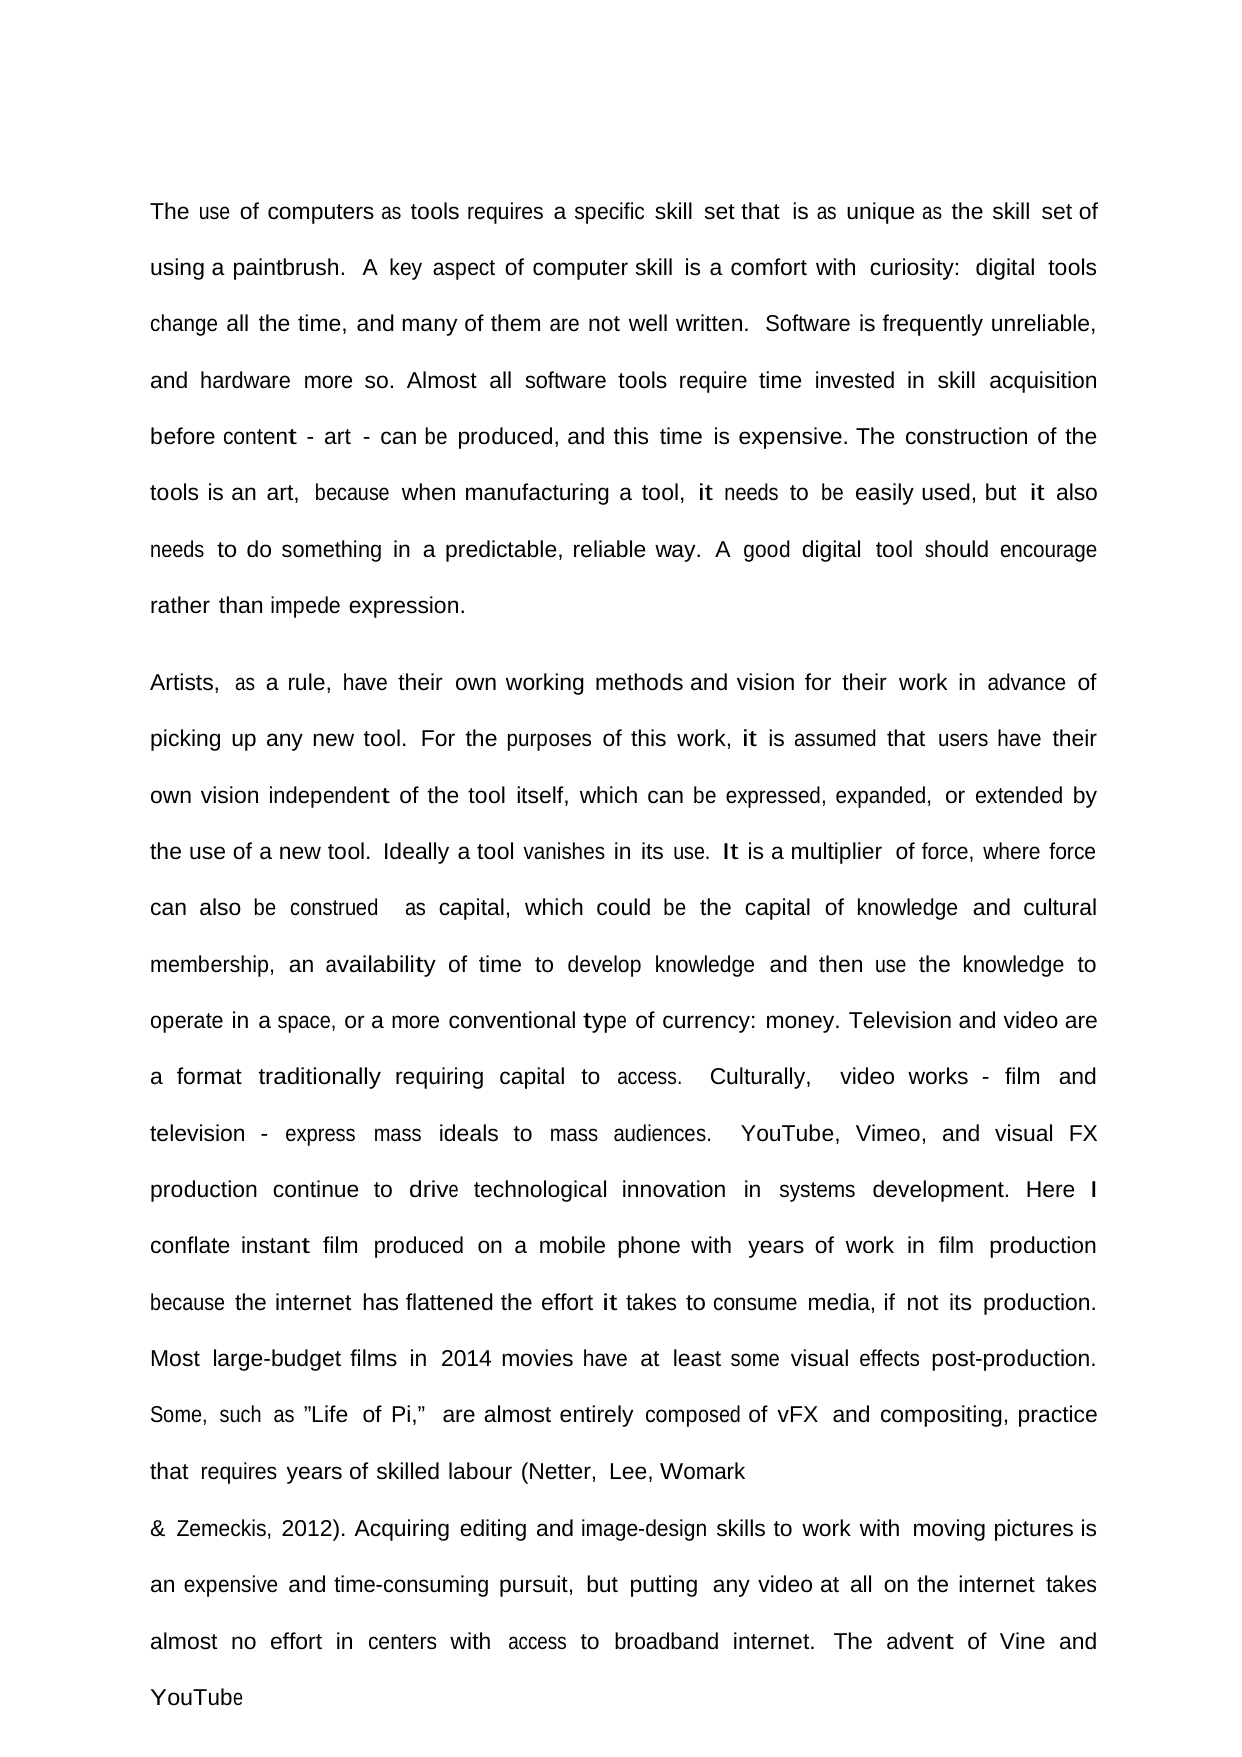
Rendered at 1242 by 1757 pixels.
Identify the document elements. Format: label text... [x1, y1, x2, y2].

text The use of computers as tools requires a specific skill set that is as unique as the skill set of using a paintbrush. A key aspect of computer skill is a comfort with curiosity: digital tools change all the time, and many of them are not well written. Software is frequently unreliable, and hardware more so. Almost all software tools require time invested in skill acquisition before content - art - can be produced, and this time is expensive. The construction of the tools is an art, because when manufacturing a tool, it needs to be easily used, but it also needs to do something in a predictable, reliable way. A good digital tool should encourage rather than impede expression. [150, 198, 1098, 618]
text Artists, as a rule, have their own working methods and vision for their work in advance of picking up any new tool. For the purposes of this work, it is assumed that users have their own vision independent of the tool itself, which can be expressed, expanded, or extended by the use of a new tool. Ideally a tool vanishes in its use. It is a multiplier of force, where force can also be construed as capital, which could be the capital of knowledge and cultural membership, an availability of time to develop knowledge and then use the knowledge to operate in a space, or a more conventional type of currency: money. Television and video are a format traditionally requiring capital to access. Culturally, video works - film and television - express mass ideals to mass audiences. YouTube, Vimeo, and visual FX production continue to drive technological innovation in systems development. Here I conflate instant film produced on a mobile phone with years of work in film production because the internet has flattened the effort it takes to consume media, if not its production. Most large-budget films in 2014 movies have at least some visual effects post-production. Some, such as ”Life of Pi,” are almost entirely composed of vFX and compositing, practice that requires years of skilled labour (Netter, Lee, Womark [150, 669, 1098, 1484]
text & Zemeckis, 2012). Acquiring editing and image-design skills to work with moving pictures is an expensive and time-consuming pursuit, but putting any video at all on the internet takes almost no effort in centers with access to broadband internet. The advent of Vine and YouTube [150, 1515, 1098, 1710]
